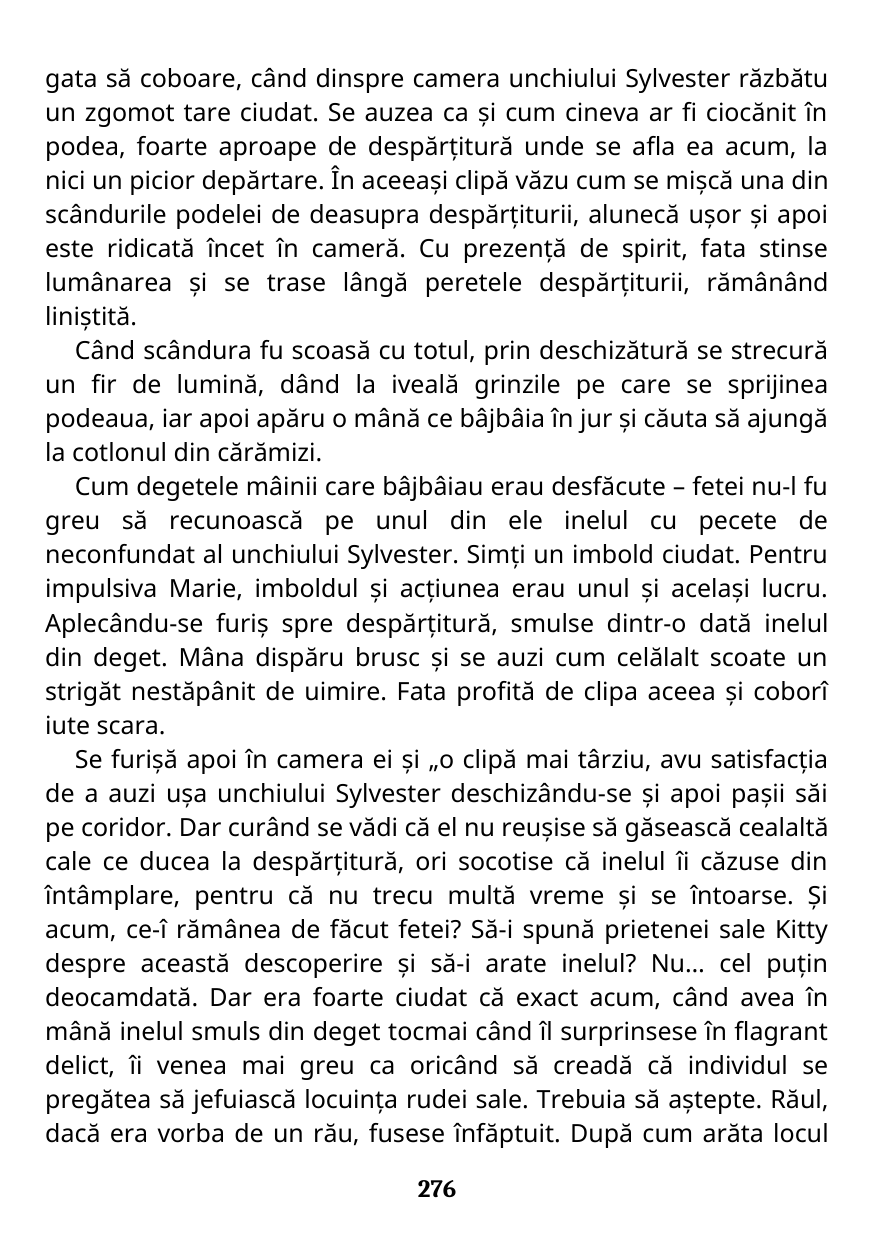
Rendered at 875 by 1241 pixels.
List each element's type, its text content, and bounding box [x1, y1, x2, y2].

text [45, 60, 829, 333]
text Cum degetele mâinii care bâjbâiau erau desfăcute – fetei nu-l fu greu să recunoască pe unul din ele inelul cu pecete de neconfundat al unchiului Sylvester. Simţi un imbold ciudat. Pentru impulsiva Marie, imboldul şi acţiunea erau unul şi acelaşi lucru. Aplecându-se furiş spre despărţitură, smulse dintr-o dată inelul din deget. Mâna dispăru brusc şi se auzi cum celălalt scoate un strigăt nestăpânit de uimire. Fata profită de clipa aceea şi coborî iute scara. [45, 469, 829, 741]
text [45, 741, 829, 1150]
text Când scândura fu scoasă cu totul, prin deschizătură se strecură un fir de lumină, dând la iveală grinzile pe care se sprijinea podeaua, iar apoi apăru o mână ce bâjbâia în jur şi căuta să ajungă la cotlonul din cărămizi. [45, 333, 829, 469]
